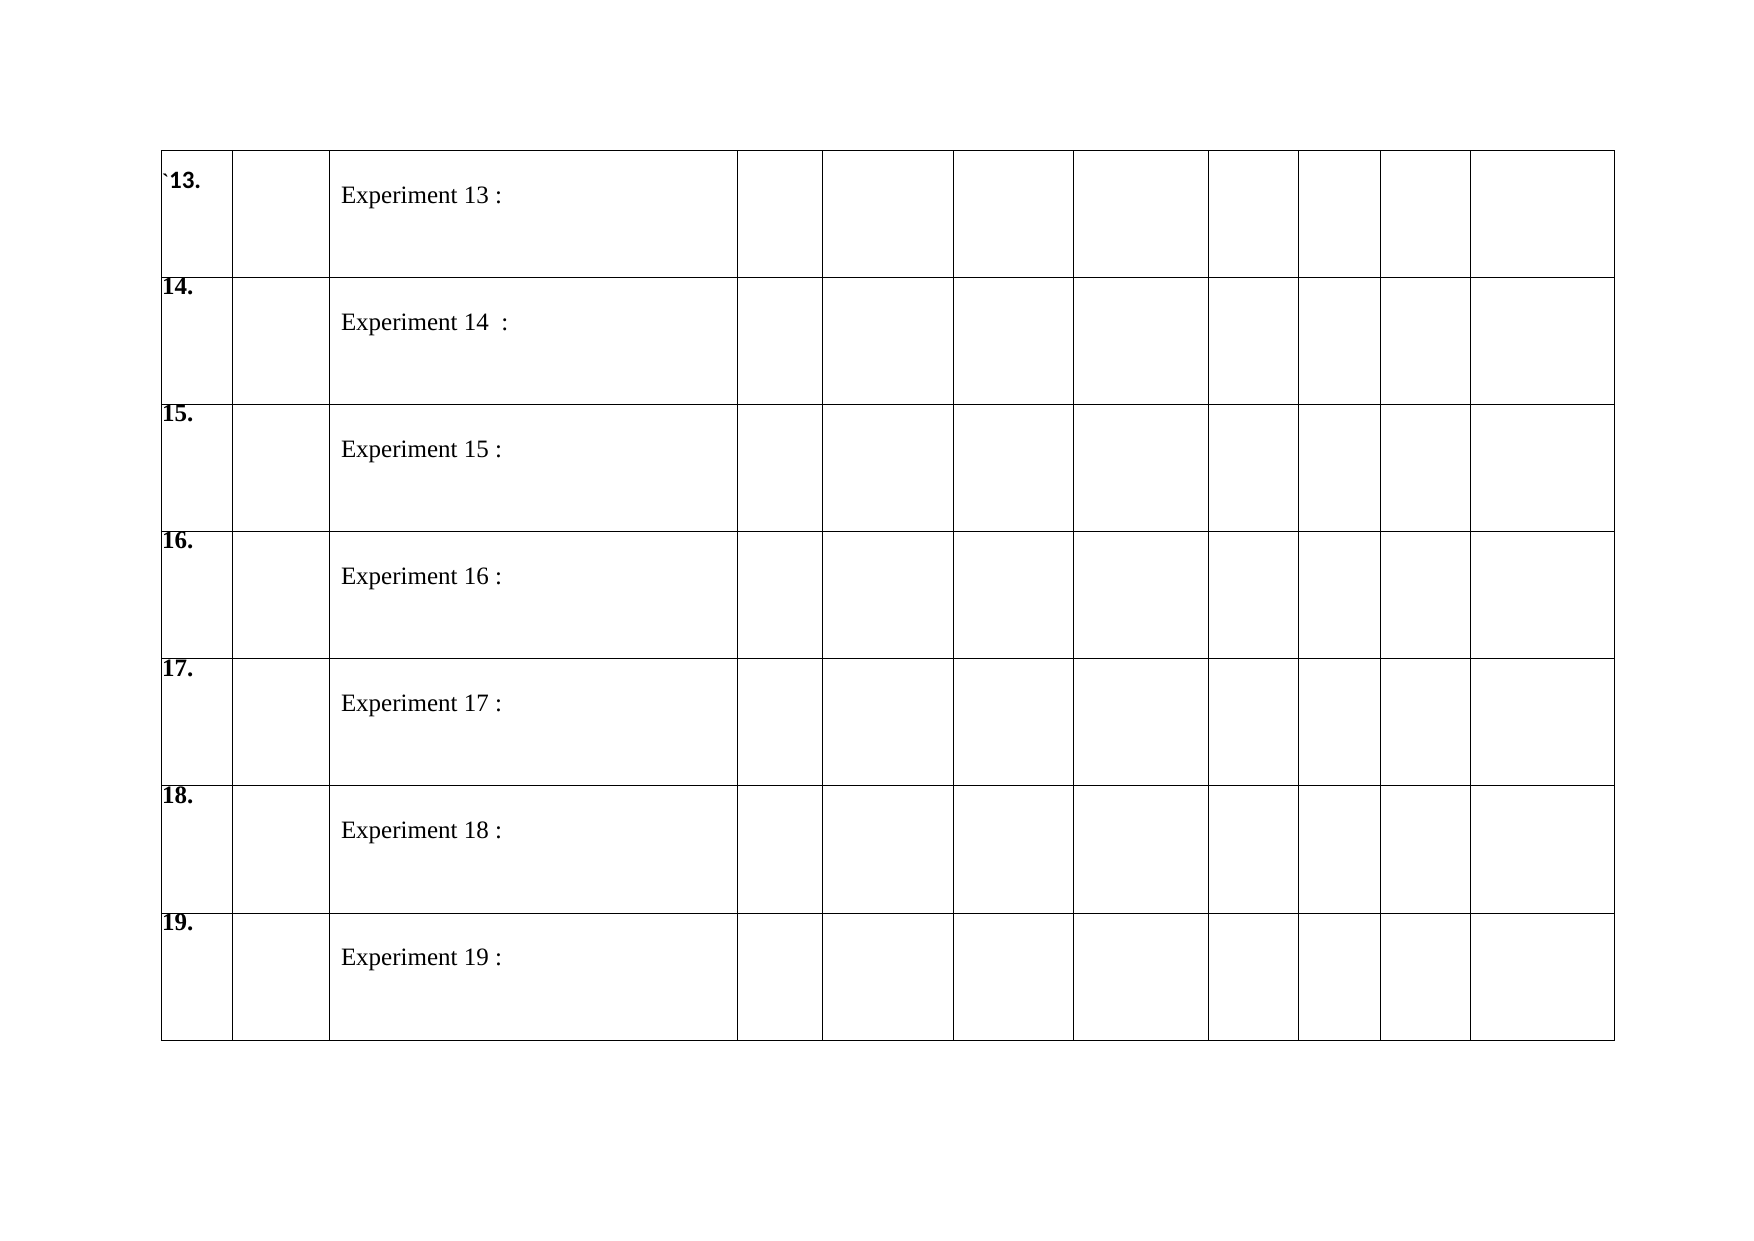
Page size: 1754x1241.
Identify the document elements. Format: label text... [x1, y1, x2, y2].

table_cell [1074, 151, 1208, 277]
table_cell Experiment 18 : [330, 786, 737, 912]
table_cell [1209, 278, 1298, 404]
table_cell [1209, 914, 1298, 1039]
table_cell [1074, 405, 1208, 531]
table_cell 14. [162, 278, 232, 404]
table_cell [233, 914, 329, 1039]
table_cell [738, 151, 822, 277]
table_cell [954, 786, 1073, 912]
table_cell [1471, 786, 1614, 912]
table_cell [1209, 786, 1298, 912]
table_cell [1209, 405, 1298, 531]
table_cell [1074, 914, 1208, 1039]
table_cell [233, 659, 329, 785]
table_cell [1471, 151, 1614, 277]
table_cell [954, 151, 1073, 277]
table_cell [233, 532, 329, 658]
table_cell 18. [162, 786, 232, 912]
table_cell [954, 659, 1073, 785]
table_cell [1381, 914, 1470, 1039]
table_cell [1299, 151, 1380, 277]
table_cell Experiment 17 : [330, 659, 737, 785]
table_cell 19. [162, 914, 232, 1039]
table_cell [1381, 405, 1470, 531]
table_cell [954, 914, 1073, 1039]
table_cell [233, 151, 329, 277]
table_cell [954, 278, 1073, 404]
table_cell [823, 278, 953, 404]
table_cell [1381, 151, 1470, 277]
table_cell [823, 914, 953, 1039]
table_cell [1299, 659, 1380, 785]
table_cell [738, 532, 822, 658]
table_cell [1074, 278, 1208, 404]
table_cell [738, 786, 822, 912]
table_cell [233, 405, 329, 531]
table_cell [1299, 278, 1380, 404]
table_cell 15. [162, 405, 232, 531]
table_cell Experiment 13 : [330, 151, 737, 277]
table_cell [1381, 786, 1470, 912]
table_cell [823, 532, 953, 658]
table_cell [954, 532, 1073, 658]
table_cell [1299, 914, 1380, 1039]
table_cell [1299, 405, 1380, 531]
table_cell [823, 405, 953, 531]
table_cell [823, 151, 953, 277]
table_cell [738, 914, 822, 1039]
table_cell [738, 405, 822, 531]
table_cell [1299, 532, 1380, 658]
table_cell [233, 786, 329, 912]
table_cell [954, 405, 1073, 531]
table_cell [1209, 659, 1298, 785]
table_cell [233, 278, 329, 404]
table_cell [1471, 278, 1614, 404]
table_cell [738, 659, 822, 785]
table_cell Experiment 15 : [330, 405, 737, 531]
table_cell [1471, 532, 1614, 658]
table_cell [823, 786, 953, 912]
table_cell [738, 278, 822, 404]
table_cell [1381, 532, 1470, 658]
table_cell `13. [162, 151, 232, 277]
table_cell Experiment 14 : [330, 278, 737, 404]
table_cell [1209, 532, 1298, 658]
table_cell 17. [162, 659, 232, 785]
table_cell Experiment 19 : [330, 914, 737, 1039]
table_cell [1074, 532, 1208, 658]
table_cell [823, 659, 953, 785]
table_cell [1074, 786, 1208, 912]
table_cell [1471, 659, 1614, 785]
table_cell [1074, 659, 1208, 785]
table_cell [1381, 278, 1470, 404]
table_cell [1209, 151, 1298, 277]
table_cell [1471, 914, 1614, 1039]
table_cell Experiment 16 : [330, 532, 737, 658]
table_cell [1299, 786, 1380, 912]
table_cell 16. [162, 532, 232, 658]
table_cell [1471, 405, 1614, 531]
table_cell [1381, 659, 1470, 785]
